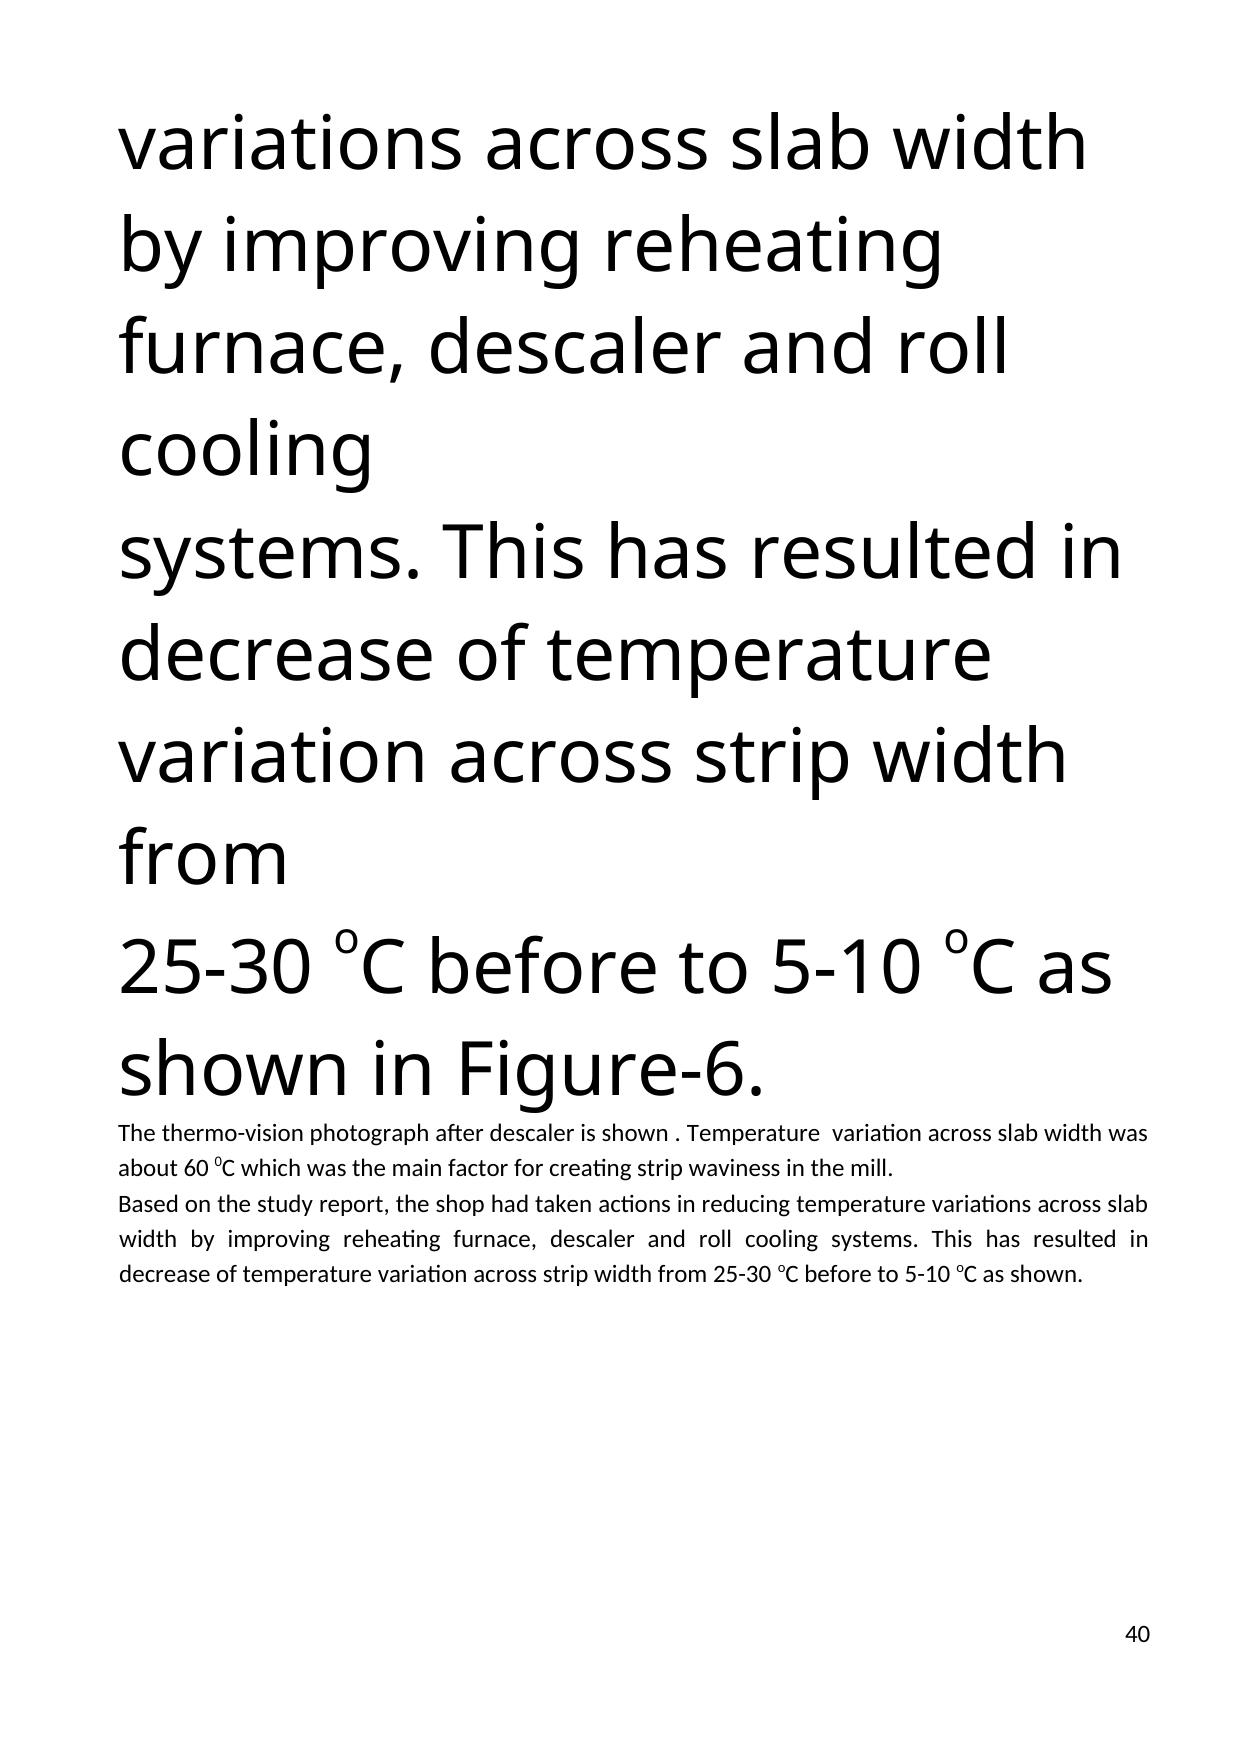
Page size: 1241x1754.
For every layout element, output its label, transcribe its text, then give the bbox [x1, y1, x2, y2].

text variations across slab width by improving reheating furnace, descaler and roll cooling [118, 89, 1150, 498]
text Based on the study report, the shop had taken actions in reducing temperature variations across slab width by improving reheating furnace, descaler and roll cooling systems. This has resulted in decrease of temperature variation across strip width from 25-30 oC before to 5-10 oC as shown. [118, 1188, 1150, 1288]
text systems. This has resulted in decrease of temperature variation across strip width from [118, 498, 1150, 907]
text 25-30 oC before to 5-10 oC as shown in Figure-6. [118, 907, 1150, 1117]
text The thermo-vision photograph after descaler is shown . Temperature variation across slab width was about 60 0C which was the main factor for creating strip waviness in the mill. [118, 1117, 1150, 1183]
